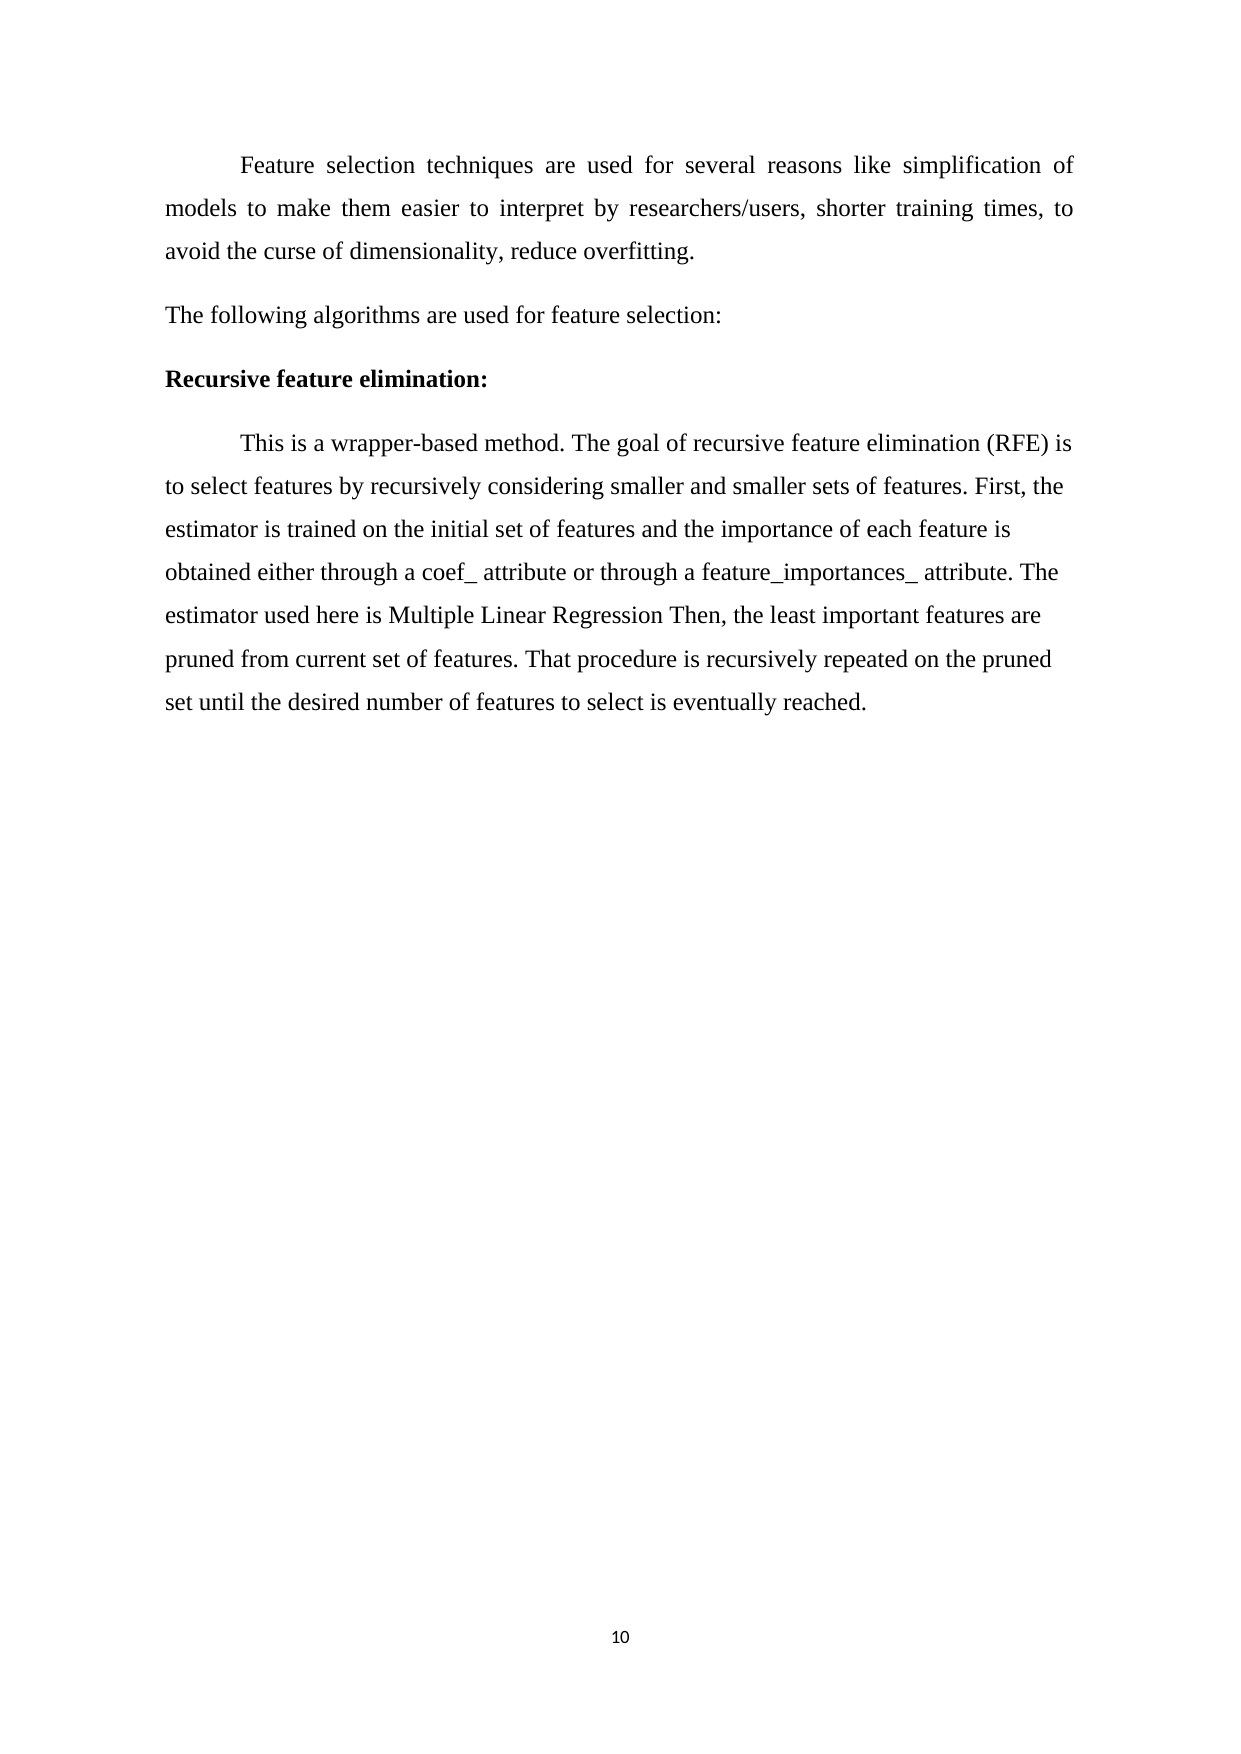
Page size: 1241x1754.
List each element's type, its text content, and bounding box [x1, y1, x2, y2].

text Feature selection techniques are used for several reasons like simplification of models to make them easier to interpret by researchers/users, shorter training times, to avoid the curse of dimensionality, reduce overfitting. [165, 150, 1075, 265]
text This is a wrapper-based method. The goal of recursive feature elimination (RFE) is to select features by recursively considering smaller and smaller sets of features. First, the estimator is trained on the initial set of features and the importance of each feature is obtained either through a coef_ attribute or through a feature_importances_ attribute. The estimator used here is Multiple Linear Regression Then, the least important features are pruned from current set of features. That procedure is recursively repeated on the pruned set until the desired number of features to select is eventually reached. [165, 428, 1075, 716]
text The following algorithms are used for feature selection: [165, 300, 1075, 329]
text Recursive feature elimination: [165, 364, 1075, 393]
